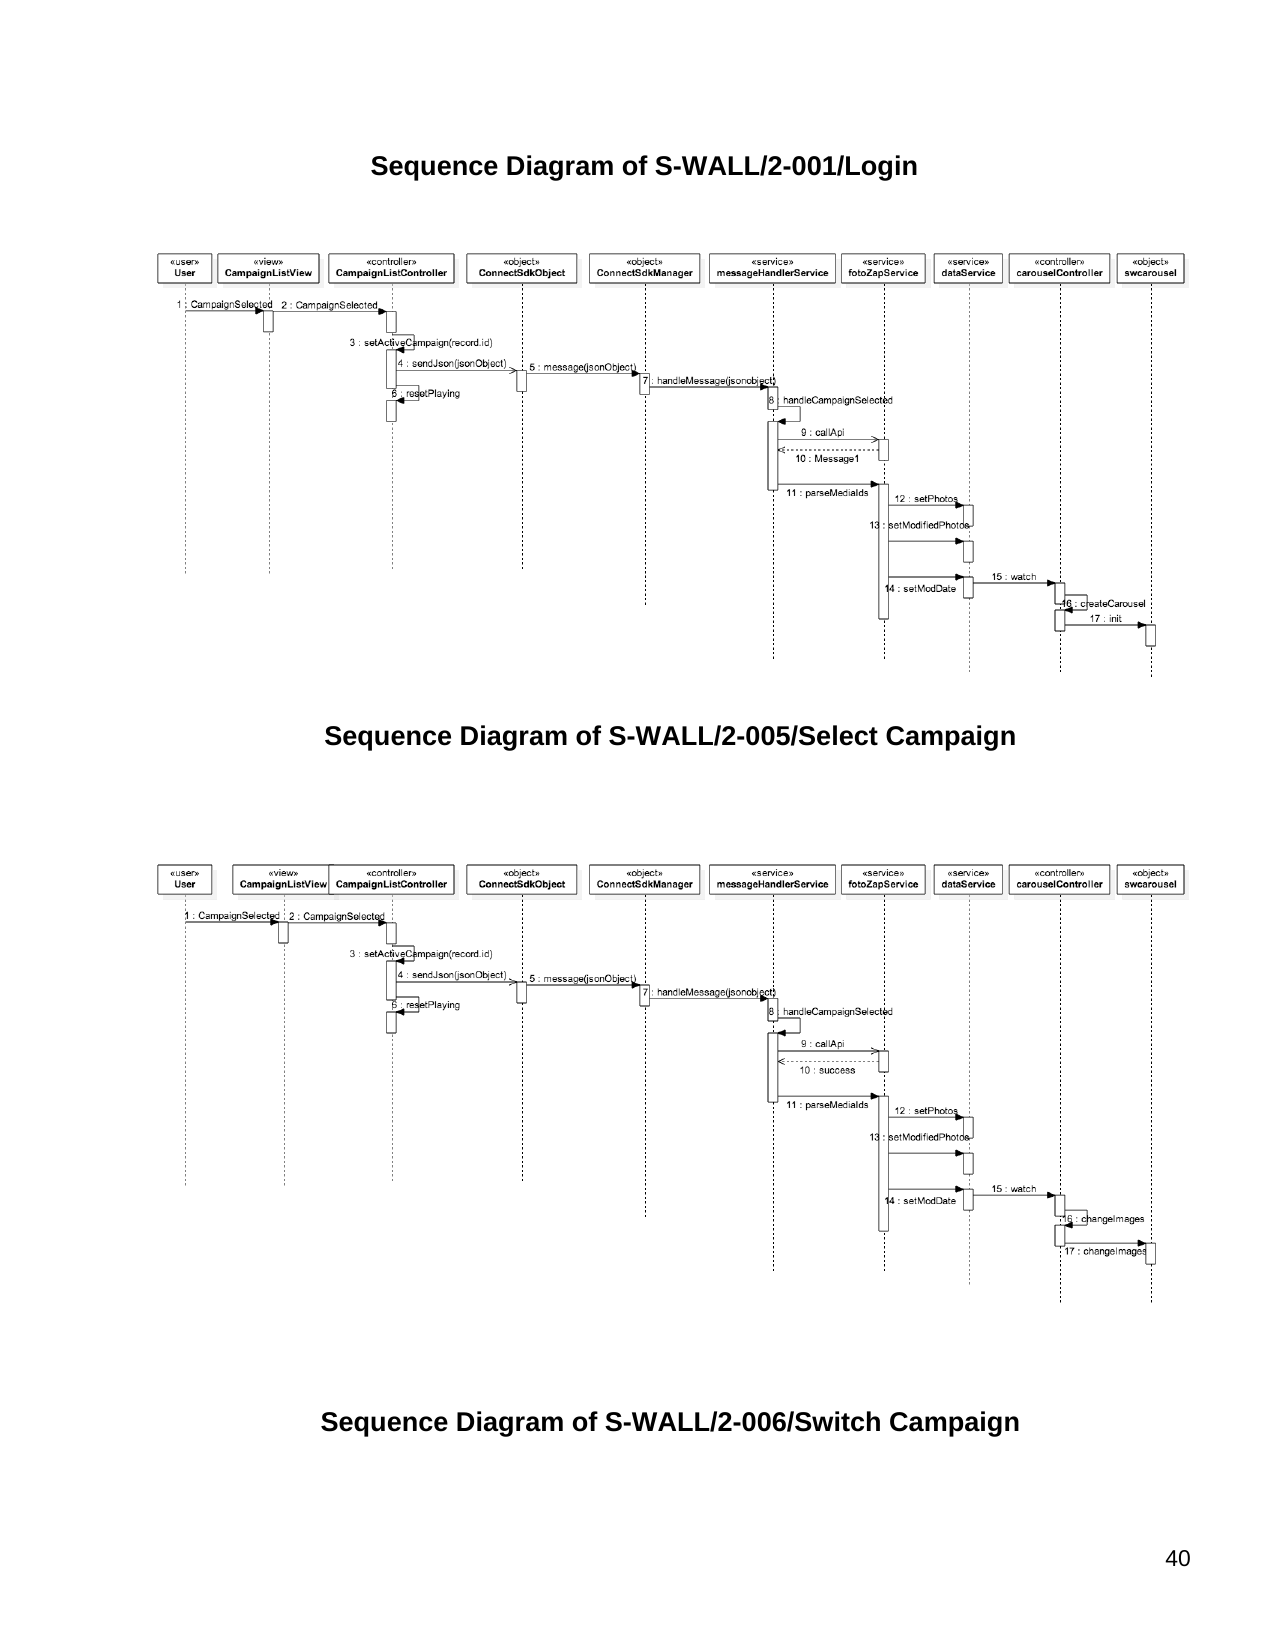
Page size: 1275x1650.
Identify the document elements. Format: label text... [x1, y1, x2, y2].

text Sequence Diagram of S-WALL/2-005/Select Campaign [150, 720, 1191, 751]
text Sequence Diagram of S-WALL/2-006/Switch Campaign [150, 1406, 1191, 1437]
picture [150, 857, 1190, 1312]
picture [150, 246, 1190, 686]
text Sequence Diagram of S-WALL/2-001/Login [150, 150, 1191, 181]
